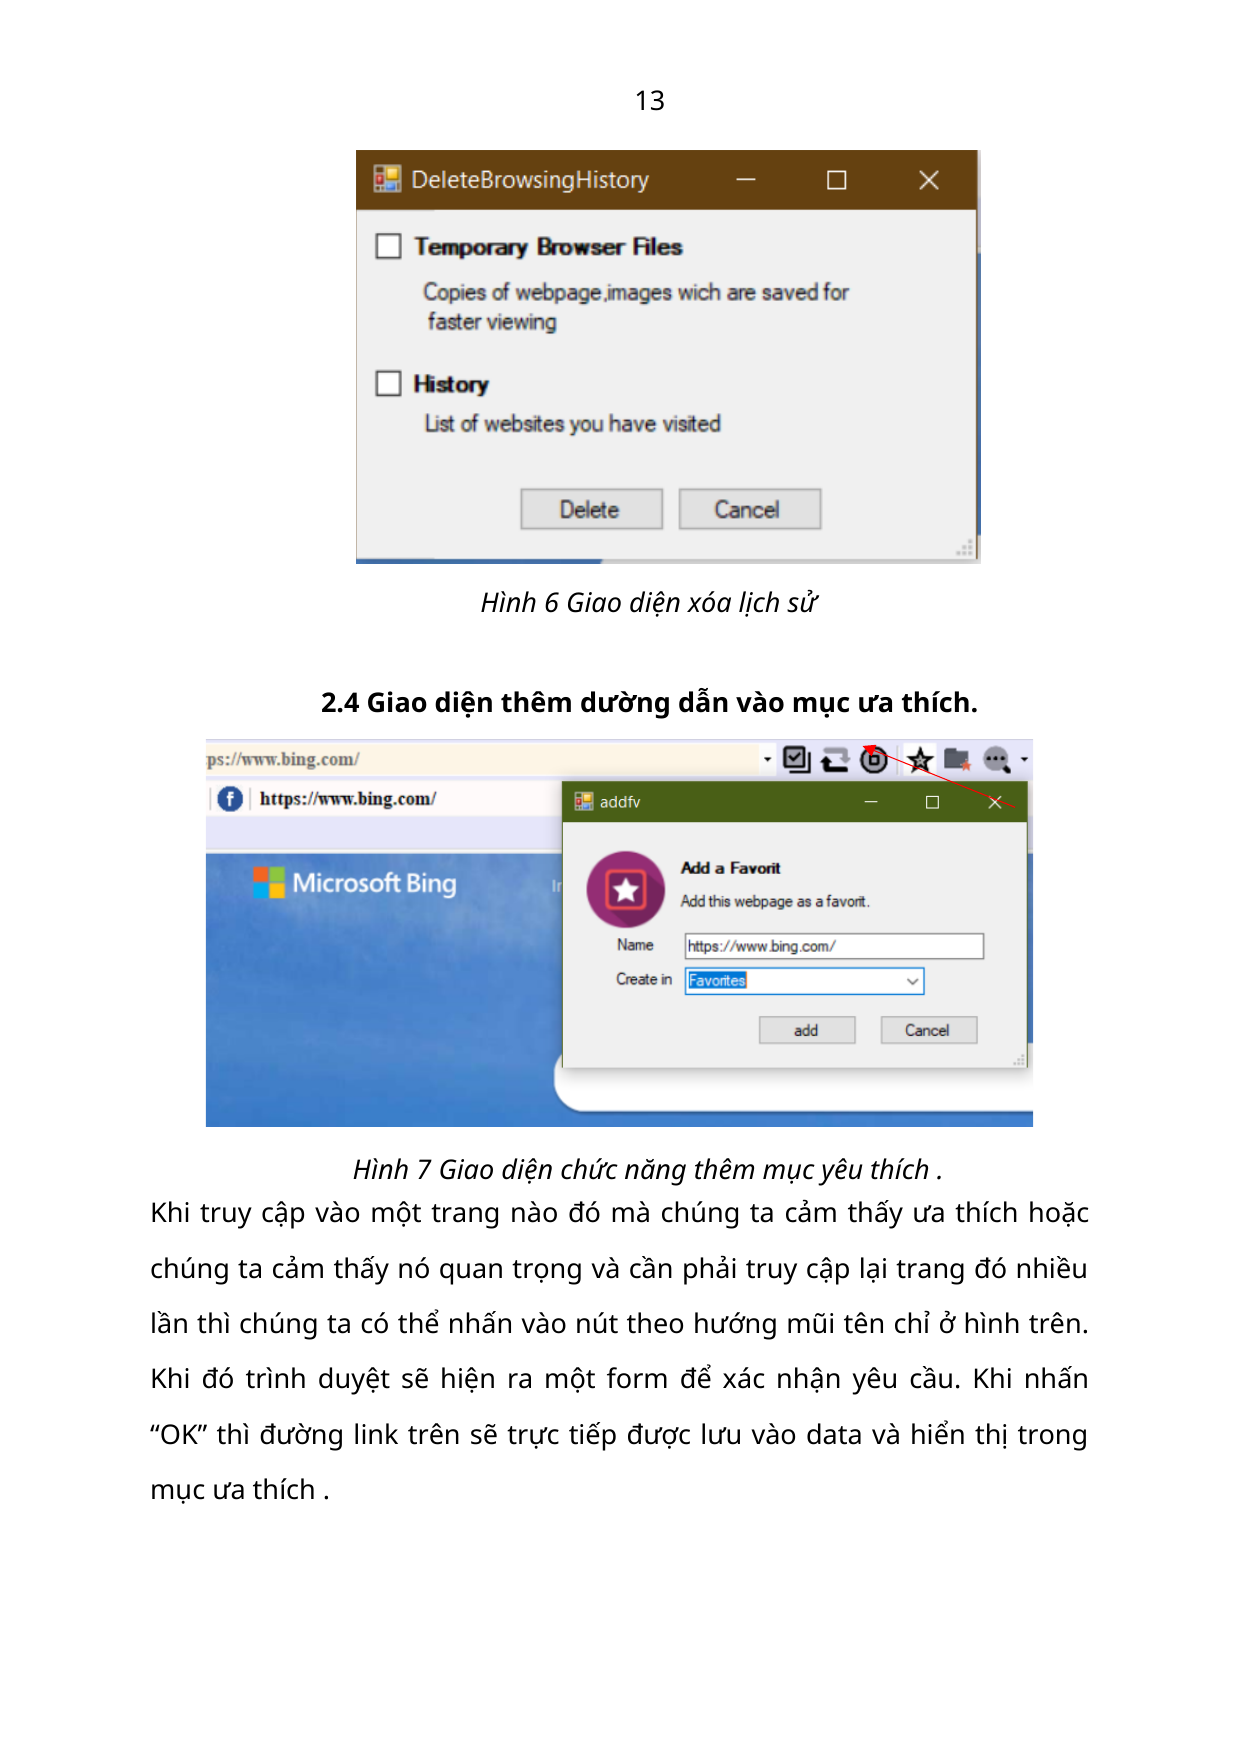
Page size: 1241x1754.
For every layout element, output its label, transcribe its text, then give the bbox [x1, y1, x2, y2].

picture [356, 150, 981, 564]
text Hình 7 Giao diện chức năng thêm mục yêu thích . [150, 1151, 1090, 1188]
text Khi truy cập vào một trang nào đó mà chúng ta cảm thấy ưa thích hoặc chúng ta cảm thấy nó quan trọng và cần phải truy cập lại trang đó nhiều lần thì chúng ta có thể nhấn vào nút theo hướng mũi tên chỉ ở hình trên. Khi đó trình duyệt sẽ hiện ra một form để xác nhận yêu cầu. Khi nhấn “OK” thì đường link trên sẽ trực tiếp được lưu vào data và hiển thị trong mục ưa thích . [150, 1194, 1090, 1507]
text Hình 6 Giao diện xóa lịch sử [150, 584, 1090, 621]
picture [205, 738, 1035, 1127]
